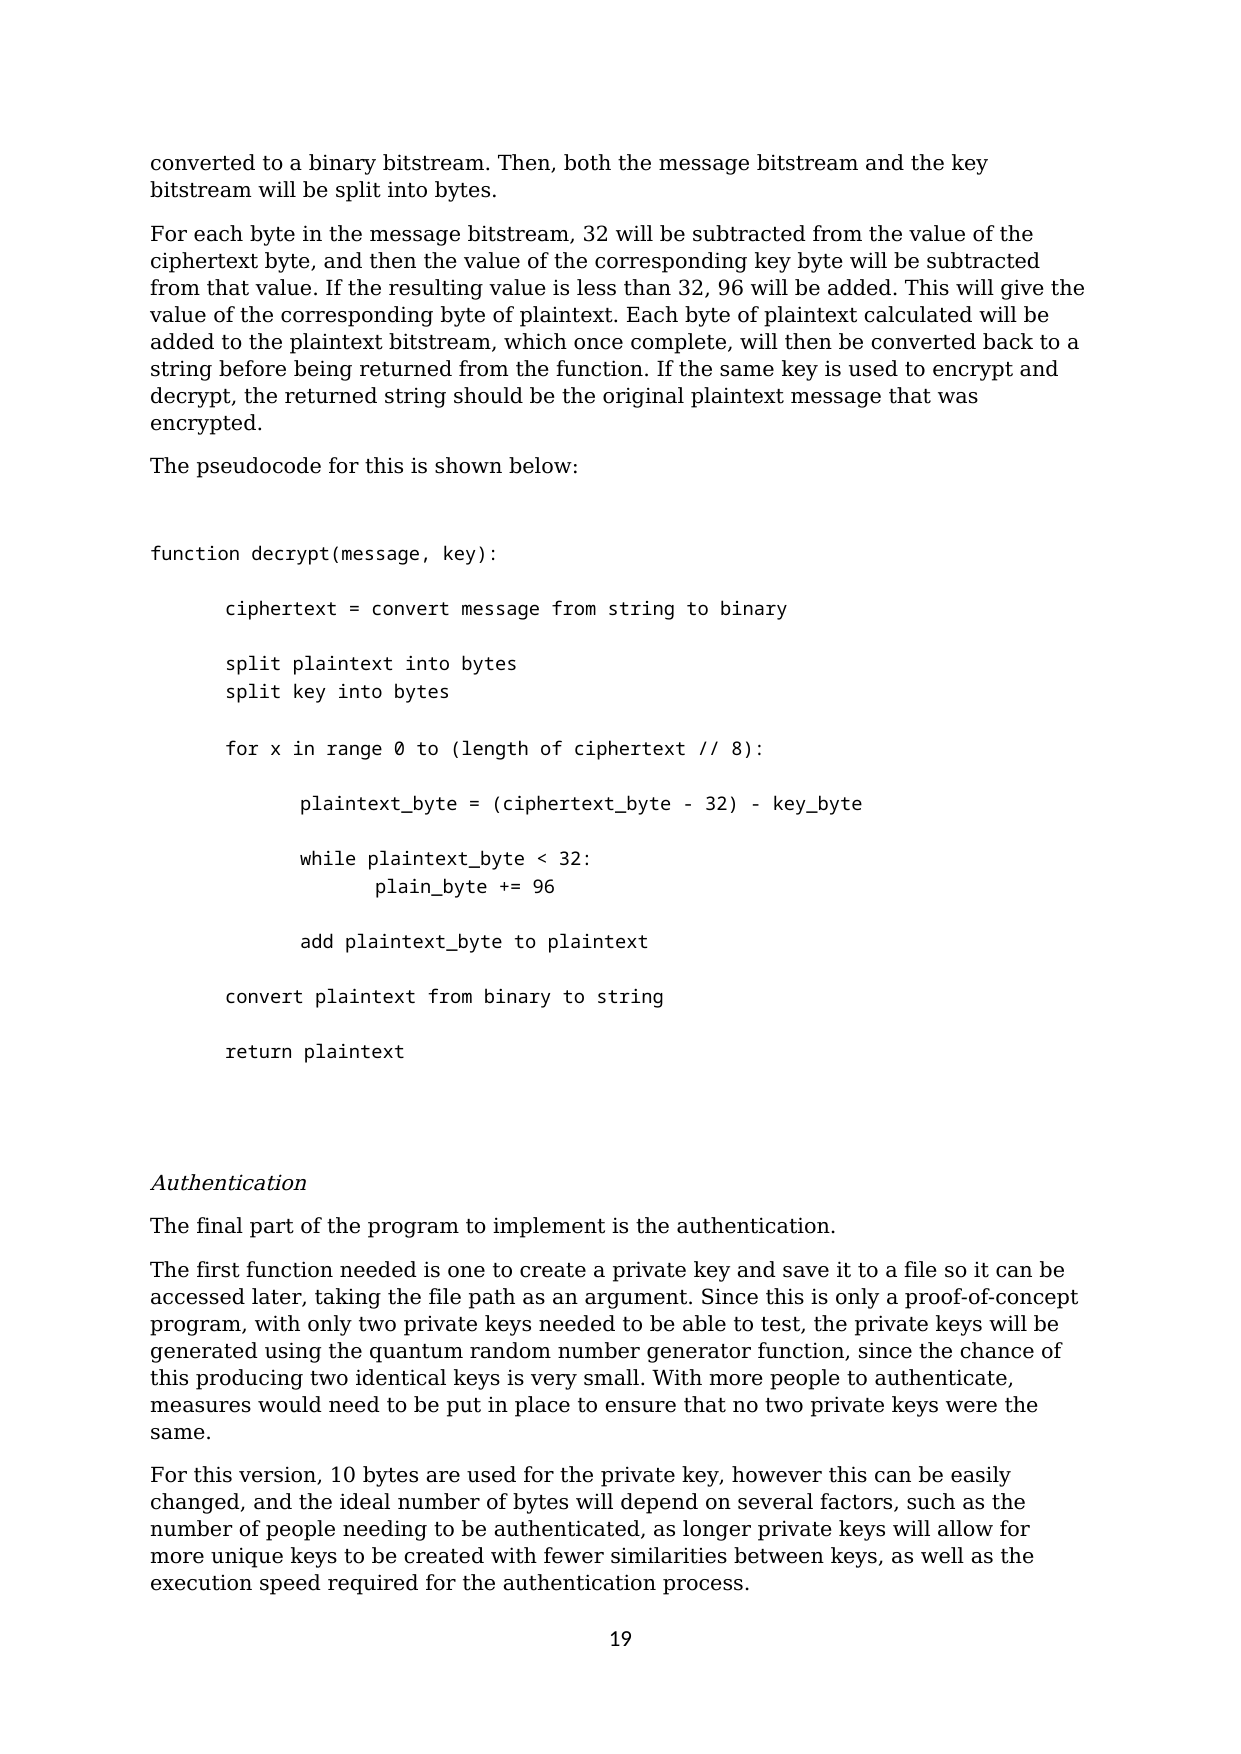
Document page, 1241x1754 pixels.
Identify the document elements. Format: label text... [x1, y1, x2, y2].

text convert plaintext from binary to string [150, 983, 1090, 1008]
text for x in range 0 to (length of ciphertext // 8): [150, 735, 1090, 761]
text add plaintext_byte to plaintext [225, 928, 1090, 953]
text function decrypt(message, key): [150, 540, 1090, 566]
text plain_byte += 96 [300, 873, 1090, 898]
text return plaintext [150, 1038, 1090, 1063]
text The pseudocode for this is shown below: [150, 453, 1090, 478]
text split plaintext into bytes [150, 650, 1090, 676]
text For each byte in the message bitstream, 32 will be subtracted from the value of the ciphertext byte, and then the value of the corresponding key byte will be subtracted from that value. If the resulting value is less than 32, 96 will be added. This will give the value of the corresponding byte of plaintext. Each byte of plaintext calculated will be added to the plaintext bitstream, which once complete, will then be converted back to a string before being returned from the function. If the same key is used to encrypt and decrypt, the returned string should be the original plaintext message that was encrypted. [150, 221, 1090, 434]
text plaintext_byte = (ciphertext_byte - 32) - key_byte [225, 790, 1090, 816]
text while plaintext_byte < 32: [225, 845, 1090, 871]
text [150, 150, 1090, 202]
text split key into bytes [150, 678, 1090, 703]
text The final part of the program to implement is the authentication. [150, 1213, 1090, 1238]
text ciphertext = convert message from string to binary [150, 595, 1090, 621]
text Authentication [150, 1169, 1090, 1194]
text For this version, 10 bytes are used for the private key, however this can be easily changed, and the ideal number of bytes will depend on several factors, such as the number of people needing to be authenticated, as longer private keys will allow for more unique keys to be created with fewer similarities between keys, as well as the execution speed required for the authentication process. [150, 1462, 1090, 1595]
text The first function needed is one to create a private key and save it to a file so it can be accessed later, taking the file path as an argument. Since this is only a proof-of-concept program, with only two private keys needed to be able to test, the private keys will be generated using the quantum random number generator function, since the chance of this producing two identical keys is very small. With more people to authenticate, measures would need to be put in place to ensure that no two private keys were the same. [150, 1257, 1090, 1443]
